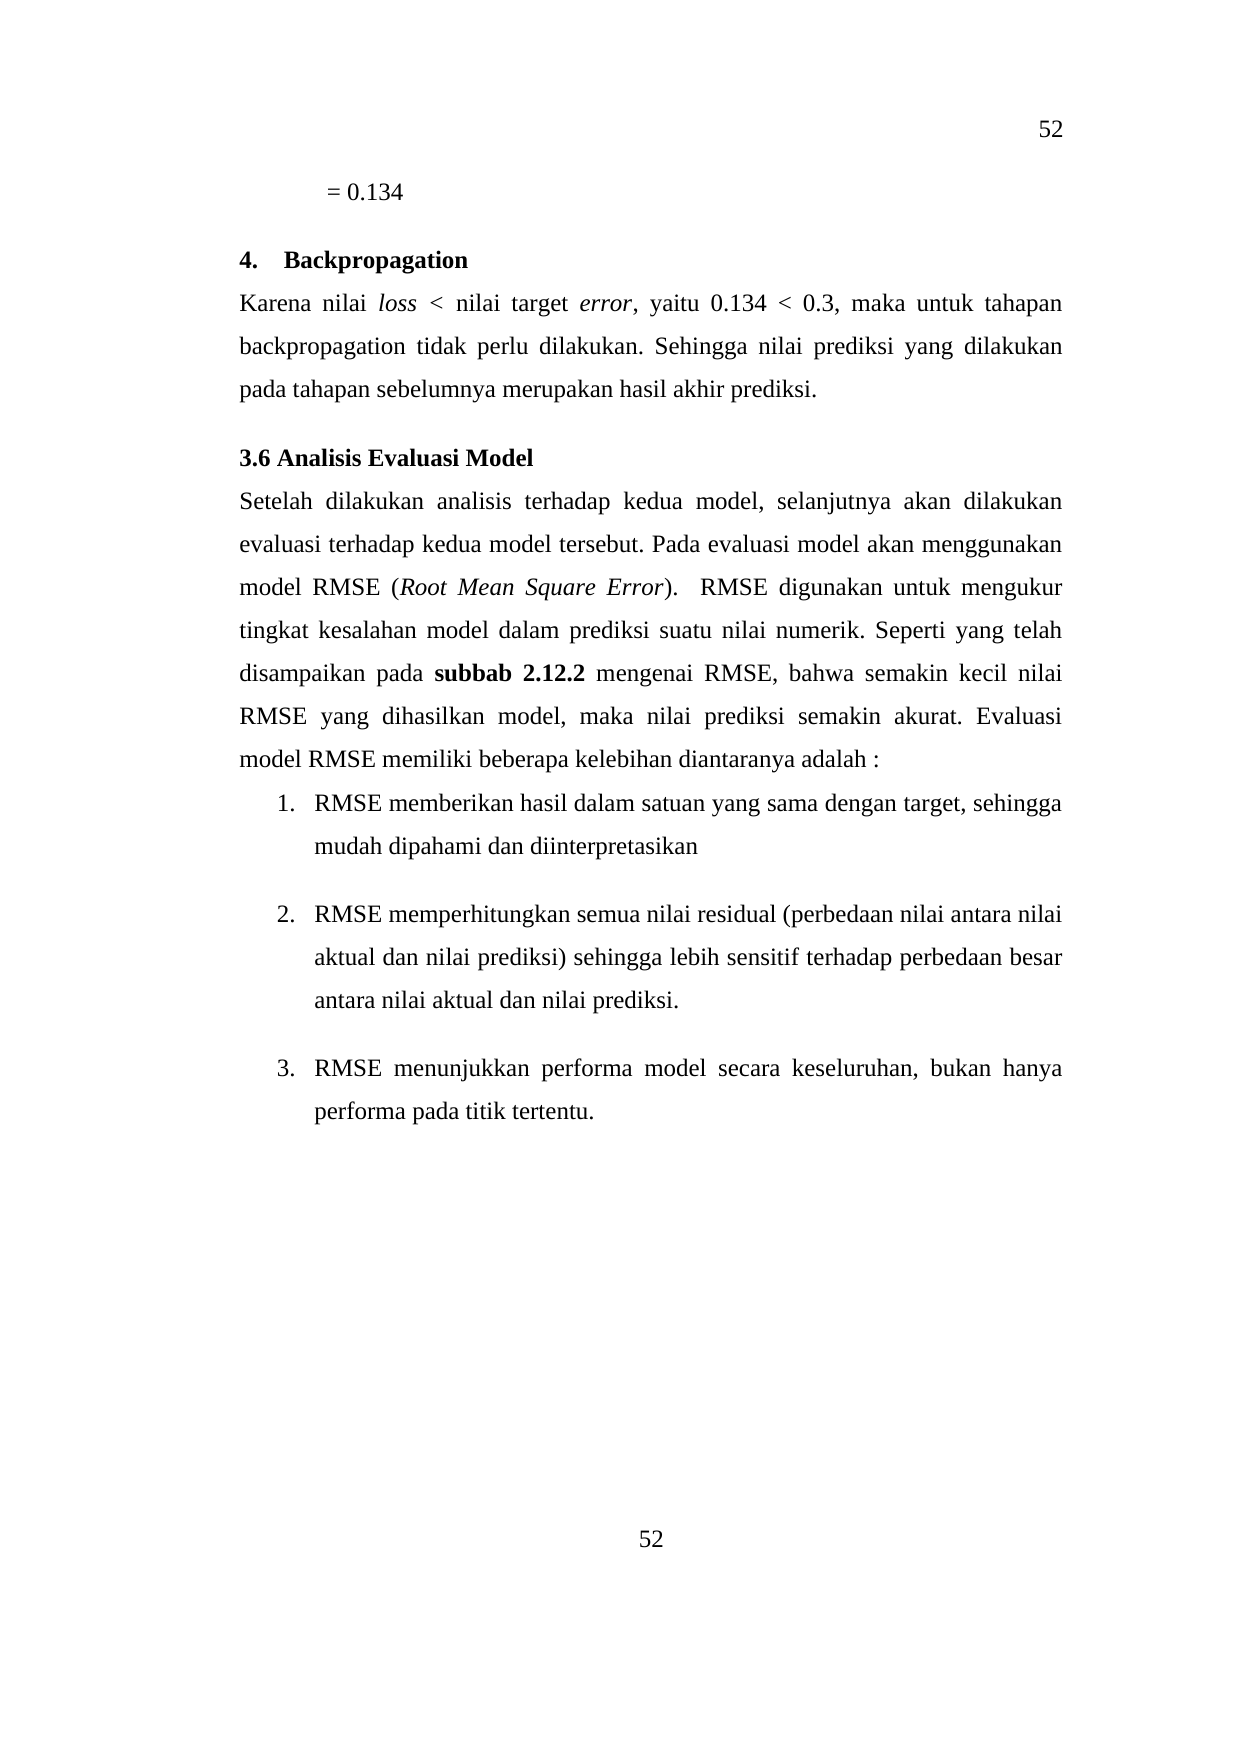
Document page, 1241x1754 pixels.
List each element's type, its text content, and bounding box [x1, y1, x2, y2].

text Karena nilai loss < nilai target error, yaitu 0.134 < 0.3, maka untuk tahapan backpropagation tidak perlu dilakukan. Sehingga nilai prediksi yang dilakukan pada tahapan sebelumnya merupakan hasil akhir prediksi. [239, 288, 1063, 403]
list RMSE memberikan hasil dalam satuan yang sama dengan target, sehingga mudah dipahami dan diinterpretasikan [277, 788, 1063, 859]
subtitle 3.6 Analisis Evaluasi Model [239, 443, 1063, 471]
list RMSE menunjukkan performa model secara keseluruhan, bukan hanya performa pada titik tertentu. [277, 1053, 1063, 1125]
text Setelah dilakukan analisis terhadap kedua model, selanjutnya akan dilakukan evaluasi terhadap kedua model tersebut. Pada evaluasi model akan menggunakan model RMSE (Root Mean Square Error). RMSE digunakan untuk mengukur tingkat kesalahan model dalam prediksi suatu nilai numerik. Seperti yang telah disampaikan pada subbab 2.12.2 mengenai RMSE, bahwa semakin kecil nilai RMSE yang dihasilkan model, maka nilai prediksi semakin akurat. Evaluasi model RMSE memiliki beberapa kelebihan diantaranya adalah : [239, 486, 1063, 773]
text = 0.134 [283, 177, 1063, 206]
list RMSE memperhitungkan semua nilai residual (perbedaan nilai antara nilai aktual dan nilai prediksi) sehingga lebih sensitif terhadap perbedaan besar antara nilai aktual dan nilai prediksi. [277, 899, 1063, 1014]
list Backpropagation [239, 245, 1063, 274]
